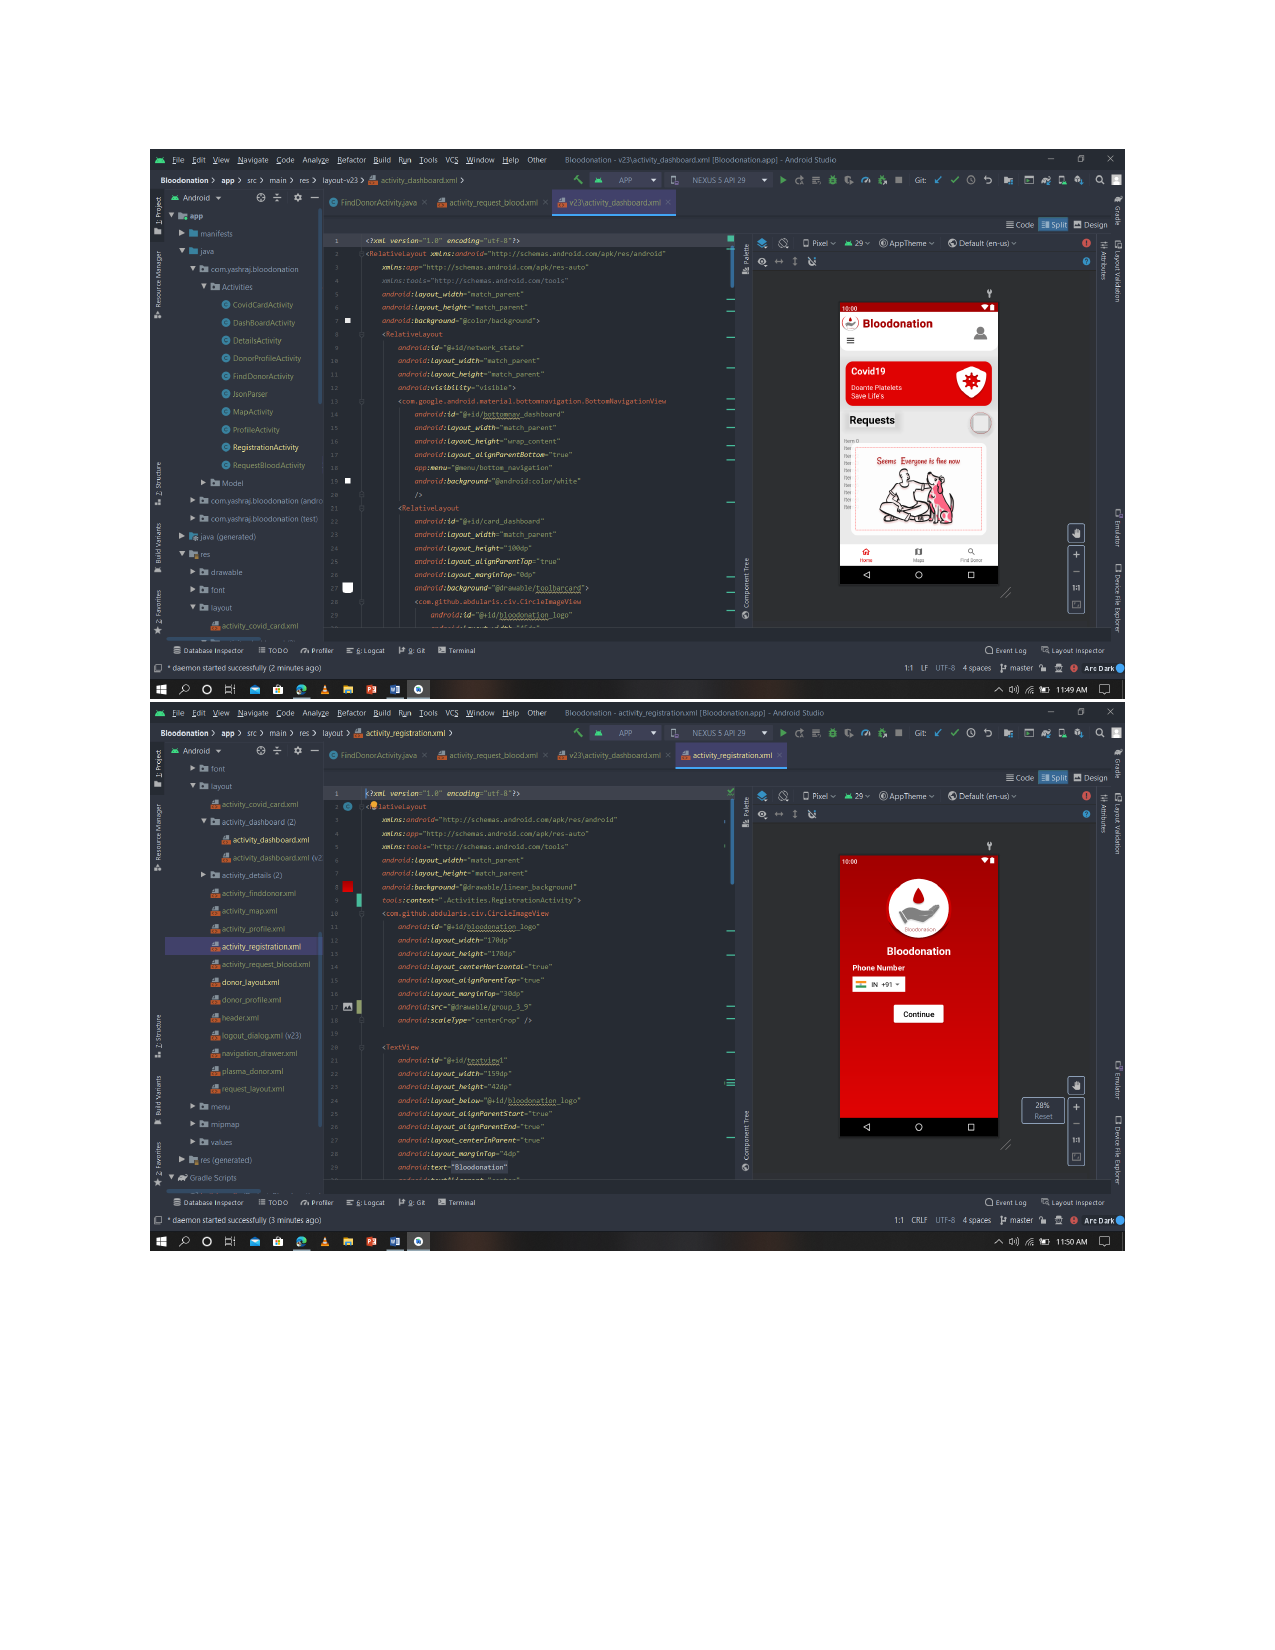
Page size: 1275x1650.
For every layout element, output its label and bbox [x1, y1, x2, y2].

picture [150, 702, 1125, 1251]
picture [150, 149, 1125, 699]
